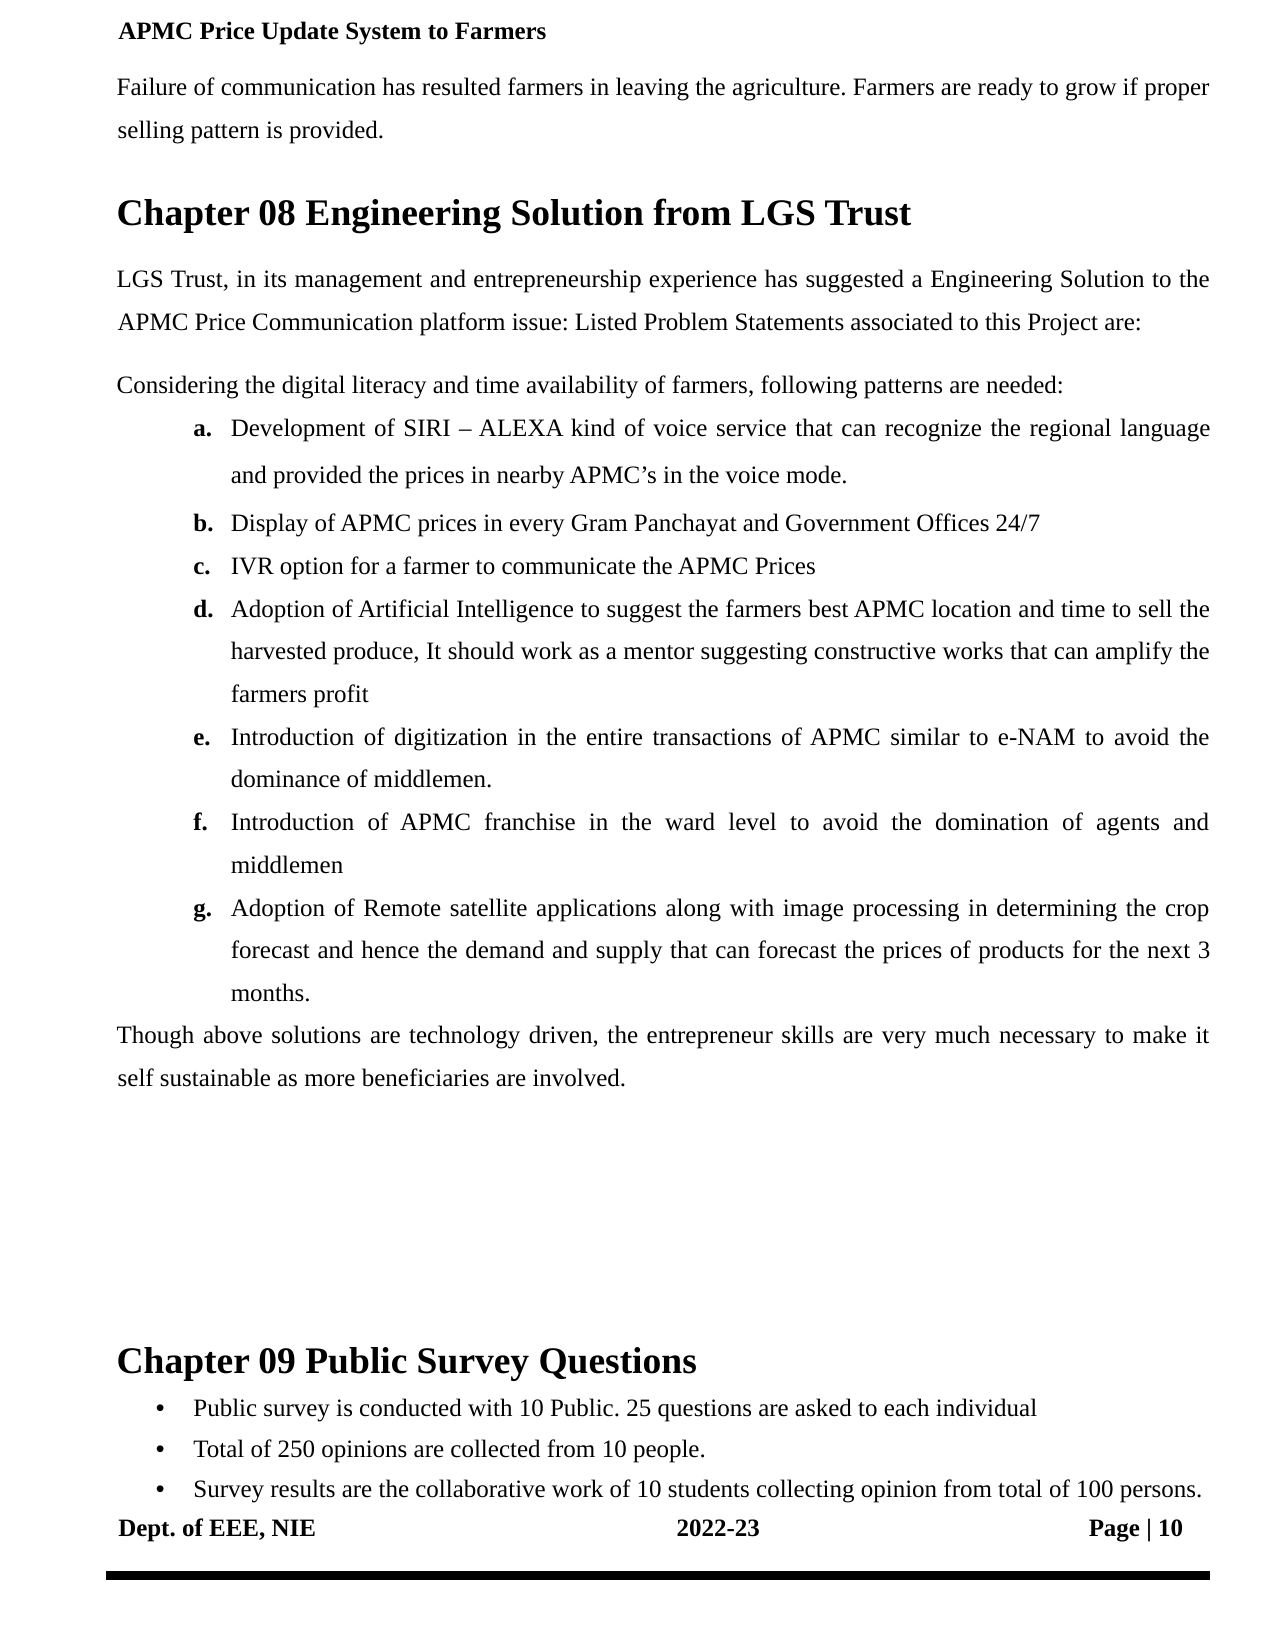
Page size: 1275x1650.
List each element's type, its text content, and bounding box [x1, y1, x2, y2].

list Public survey is conducted with 10 Public. 25 questions are asked to each individual [156, 1393, 1211, 1422]
list Development of SIRI – ALEXA kind of voice service that can recognize the regional language and provided the prices in nearby APMC’s in the voice mode. [193, 413, 1211, 489]
subtitle Chapter 08 Engineering Solution from LGS Trust [116, 191, 1206, 234]
list Survey results are the collaborative work of 10 students collecting opinion from total of 100 persons. [156, 1474, 1211, 1503]
text LGS Trust, in its management and entrepreneurship experience has suggested a Engineering Solution to the APMC Price Communication platform issue: Listed Problem Statements associated to this Project are: [116, 264, 1211, 335]
list Introduction of APMC franchise in the ward level to avoid the domination of agents and middlemen [193, 807, 1211, 878]
list Display of APMC prices in every Gram Panchayat and Government Offices 24/7 [193, 508, 1211, 537]
text Though above solutions are technology driven, the entrepreneur skills are very much necessary to make it self sustainable as more beneficiaries are involved. [116, 1020, 1211, 1092]
list Adoption of Artificial Intelligence to suggest the farmers best APMC location and time to sell the harvested produce, It should work as a mentor suggesting constructive works that can amplify the farmers profit [193, 594, 1211, 708]
list Introduction of digitization in the entire transactions of APMC similar to e-NAM to avoid the dominance of middlemen. [193, 722, 1211, 793]
list IVR option for a farmer to communicate the APMC Prices [193, 551, 1211, 580]
list Total of 250 opinions are collected from 10 people. [156, 1434, 1211, 1463]
list Adoption of Remote satellite applications along with image processing in determining the crop forecast and hence the demand and supply that can forecast the prices of products for the next 3 months. [193, 893, 1211, 1007]
subtitle Chapter 09 Public Survey Questions [116, 1338, 1206, 1382]
text Considering the digital literacy and time availability of farmers, following patterns are needed: [116, 370, 1211, 399]
text Failure of communication has resulted farmers in leaving the agriculture. Farmers are ready to grow if proper selling pattern is provided. [116, 72, 1211, 144]
